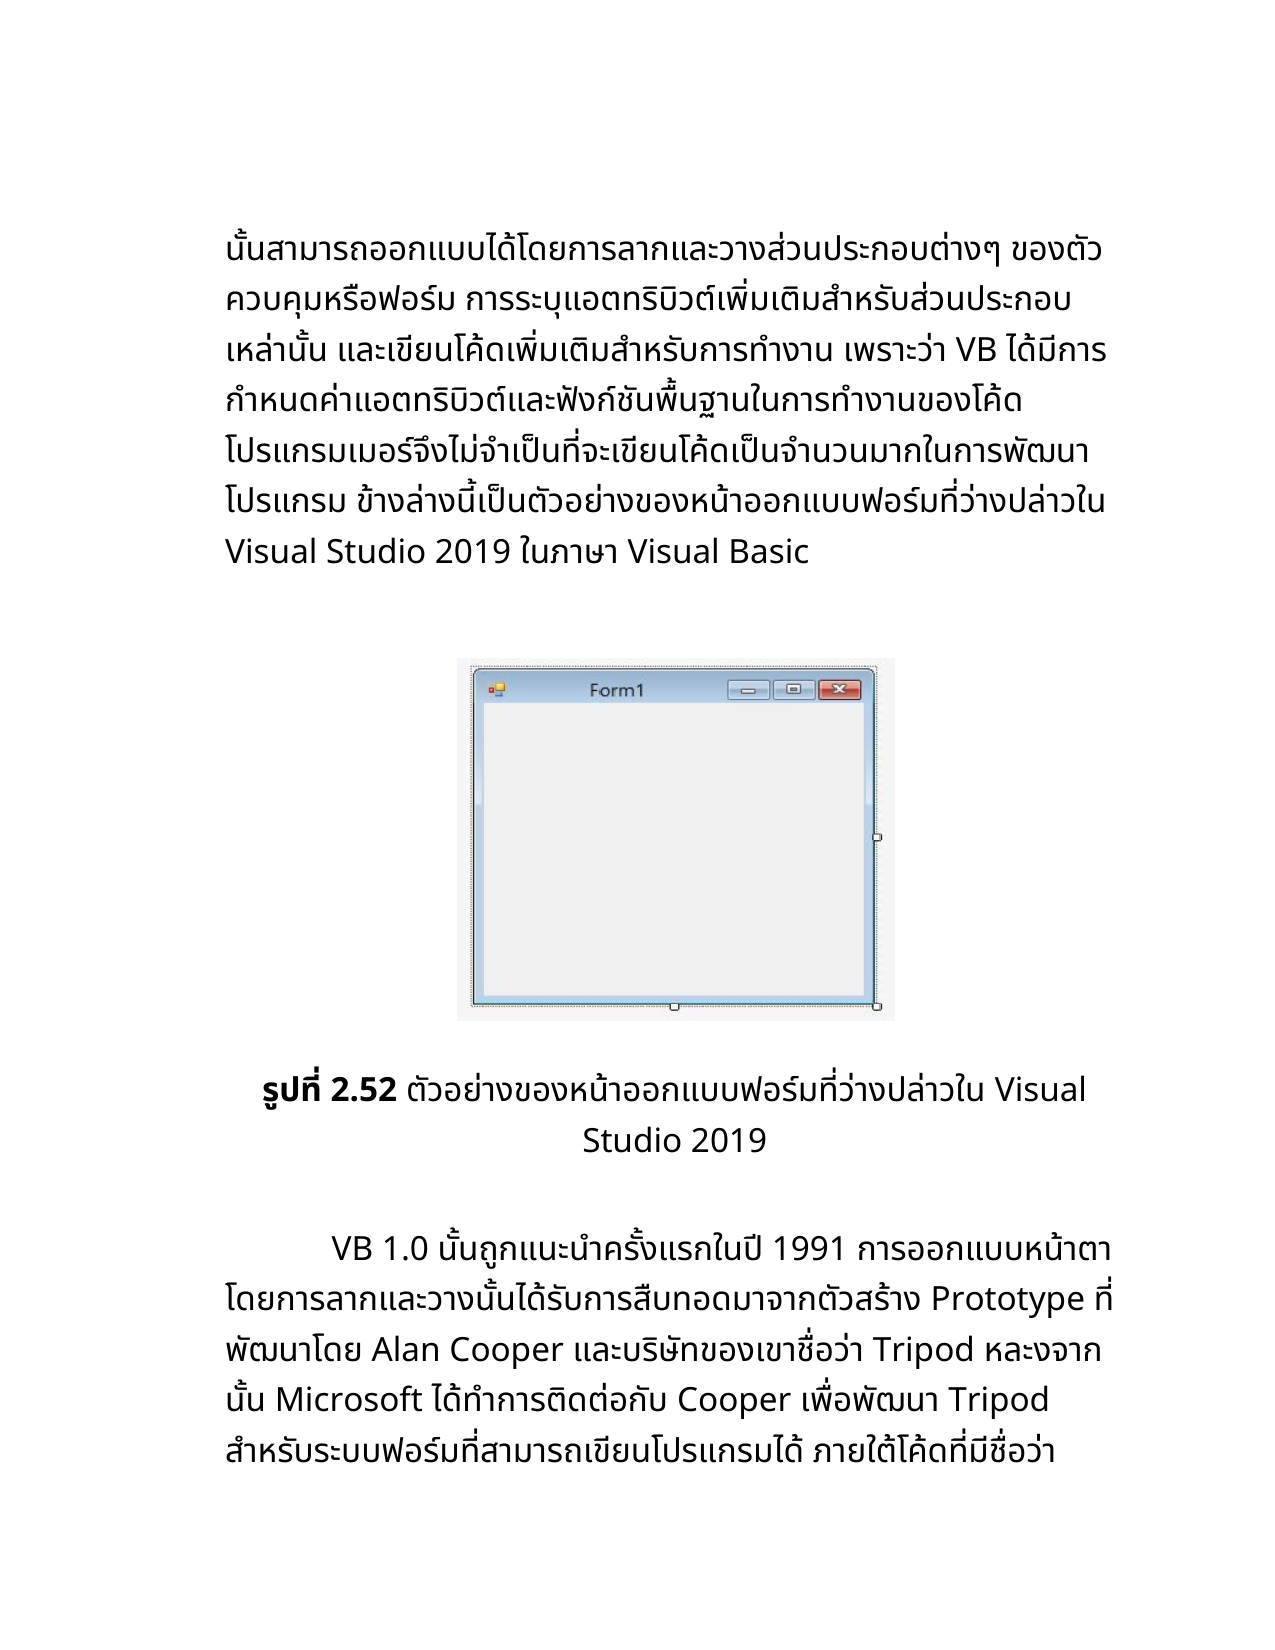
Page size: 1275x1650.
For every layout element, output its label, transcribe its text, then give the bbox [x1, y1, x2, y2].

table_header รูปที่ 2.52 ตัวอย่างของหน้าออกแบบฟอร์มที่ว่างปล่าวใน Visual Studio 2019 [225, 657, 1124, 1162]
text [225, 1224, 1125, 1477]
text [225, 225, 1125, 578]
picture [454, 657, 895, 1021]
